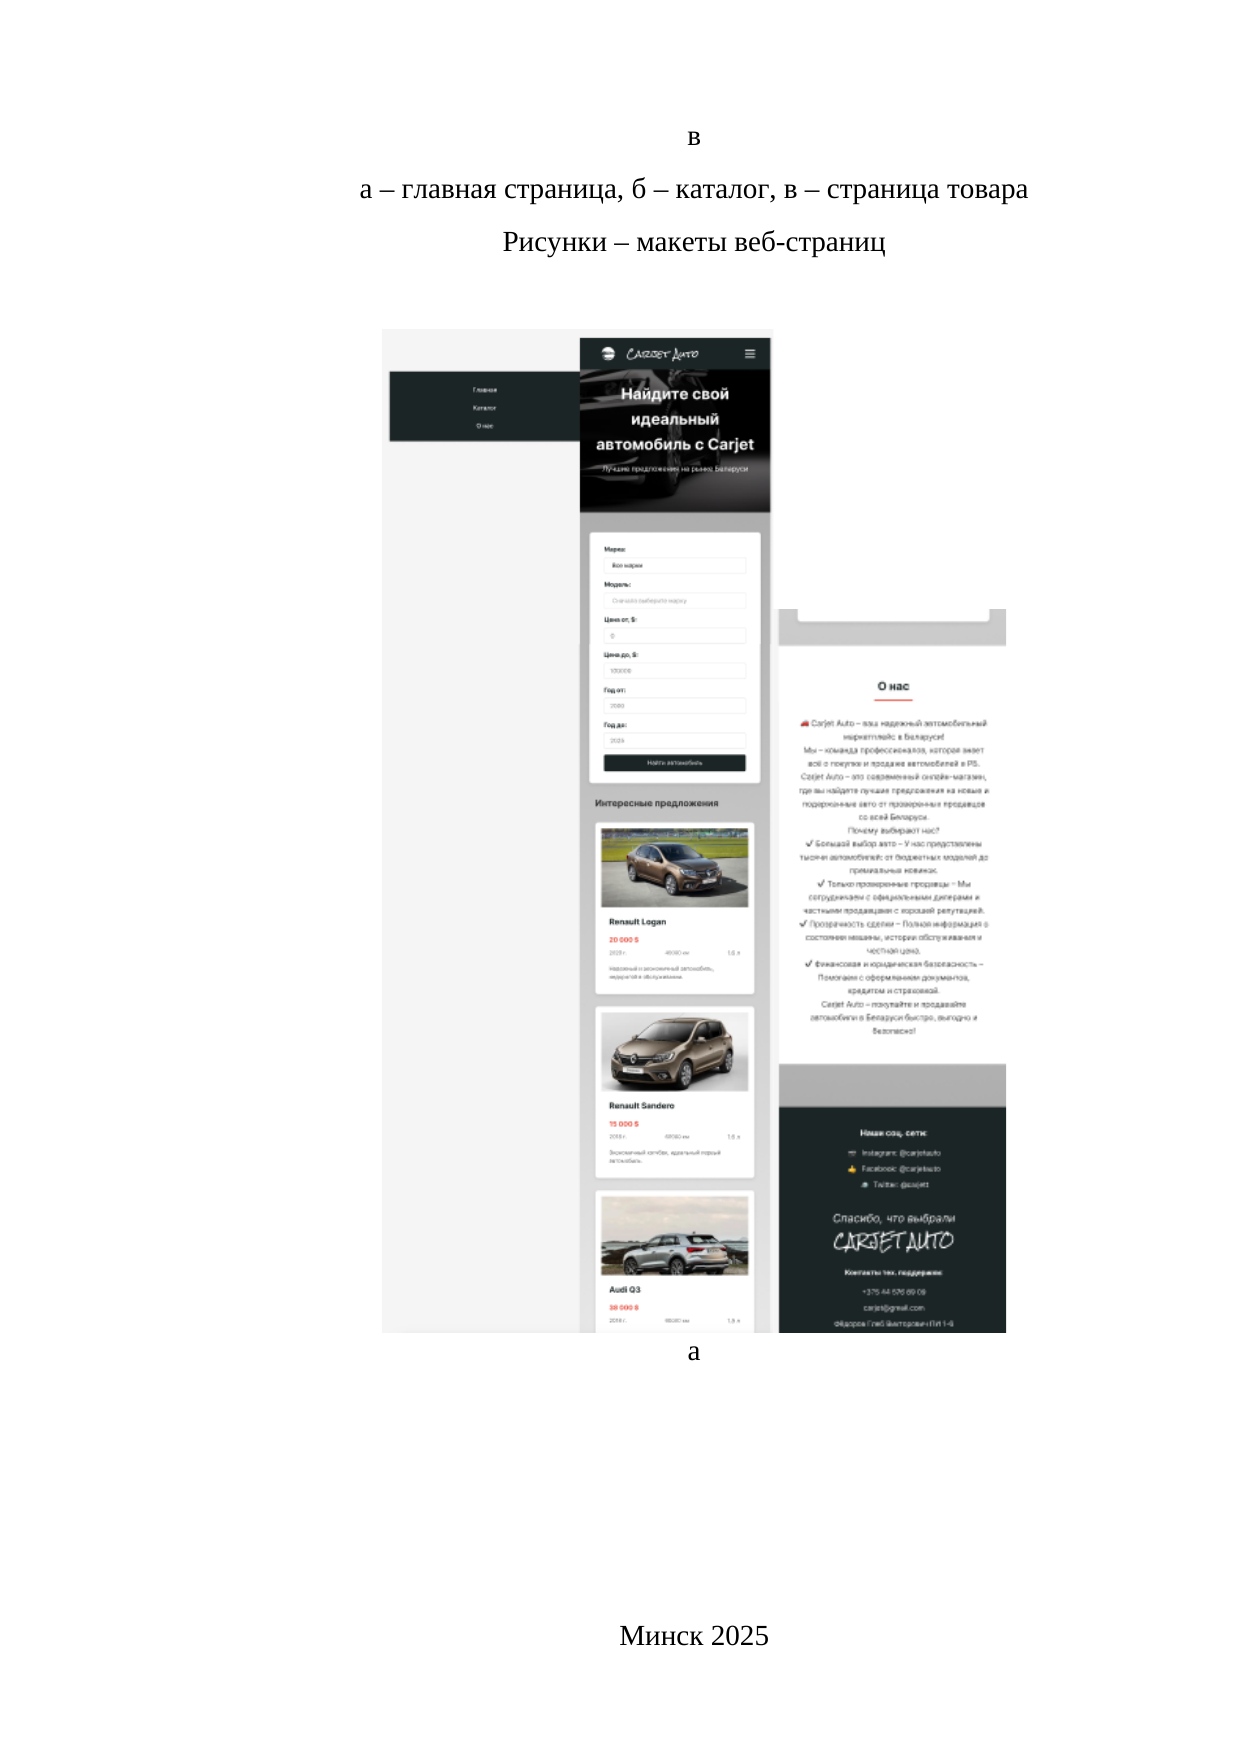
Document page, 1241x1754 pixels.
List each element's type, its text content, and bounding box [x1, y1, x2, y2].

picture [381, 329, 1007, 1333]
text в [207, 118, 1181, 152]
text Рисунки – макеты веб-страниц [207, 224, 1181, 257]
text а – главная страница, б – каталог, в – страница товара [207, 171, 1181, 204]
text а [207, 1333, 1181, 1366]
